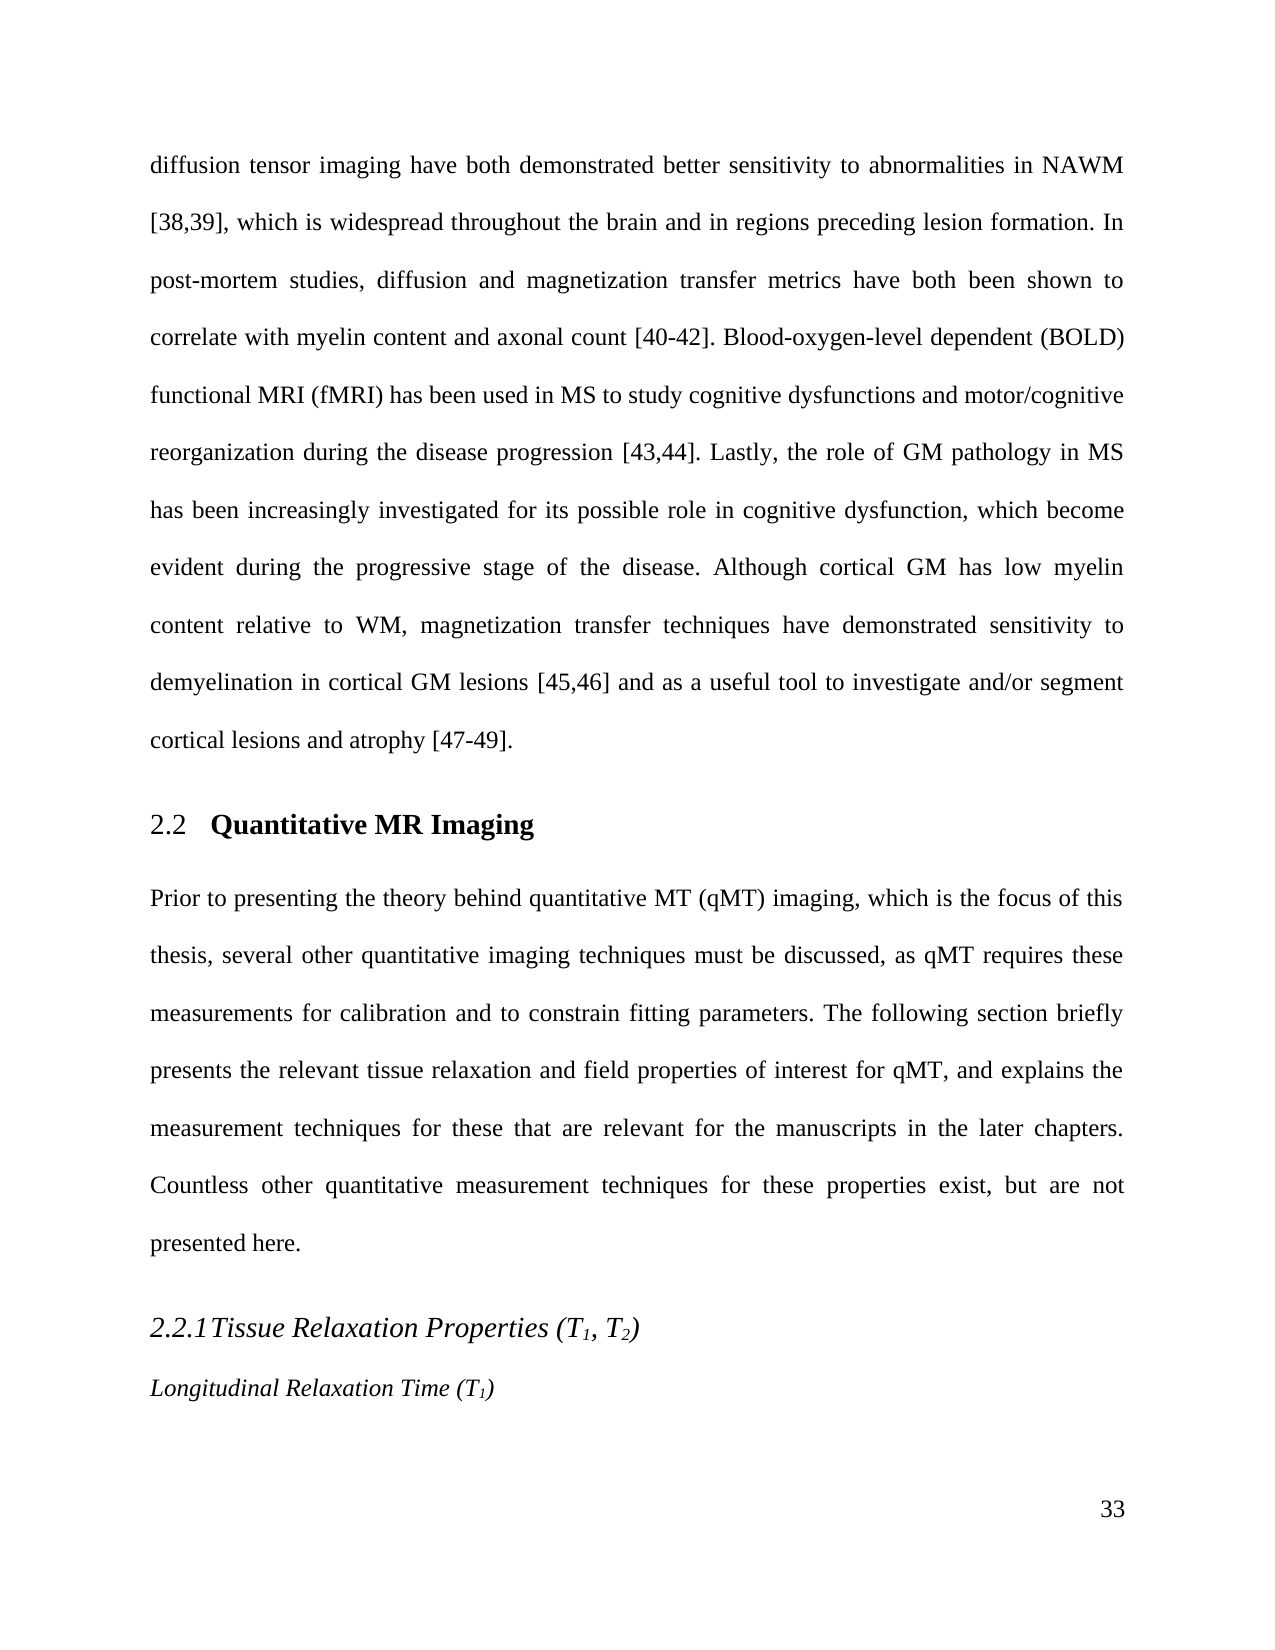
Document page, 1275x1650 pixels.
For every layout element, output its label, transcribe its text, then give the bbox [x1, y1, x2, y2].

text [150, 150, 1125, 754]
text Longitudinal Relaxation Time (T1) [150, 1373, 1125, 1402]
subtitle Tissue Relaxation Properties (T1, T2) [150, 1310, 1125, 1344]
text Prior to presenting the theory behind quantitative MT (qMT) imaging, which is the focus of this thesis, several other quantitative imaging techniques must be discussed, as qMT requires these measurements for calibration and to constrain fitting parameters. The following section briefly presents the relevant tissue relaxation and field properties of interest for qMT, and explains the measurement techniques for these that are relevant for the manuscripts in the later chapters. Countless other quantitative measurement techniques for these properties exist, but are not presented here. [150, 883, 1125, 1257]
subtitle Quantitative MR Imaging [150, 807, 1125, 841]
